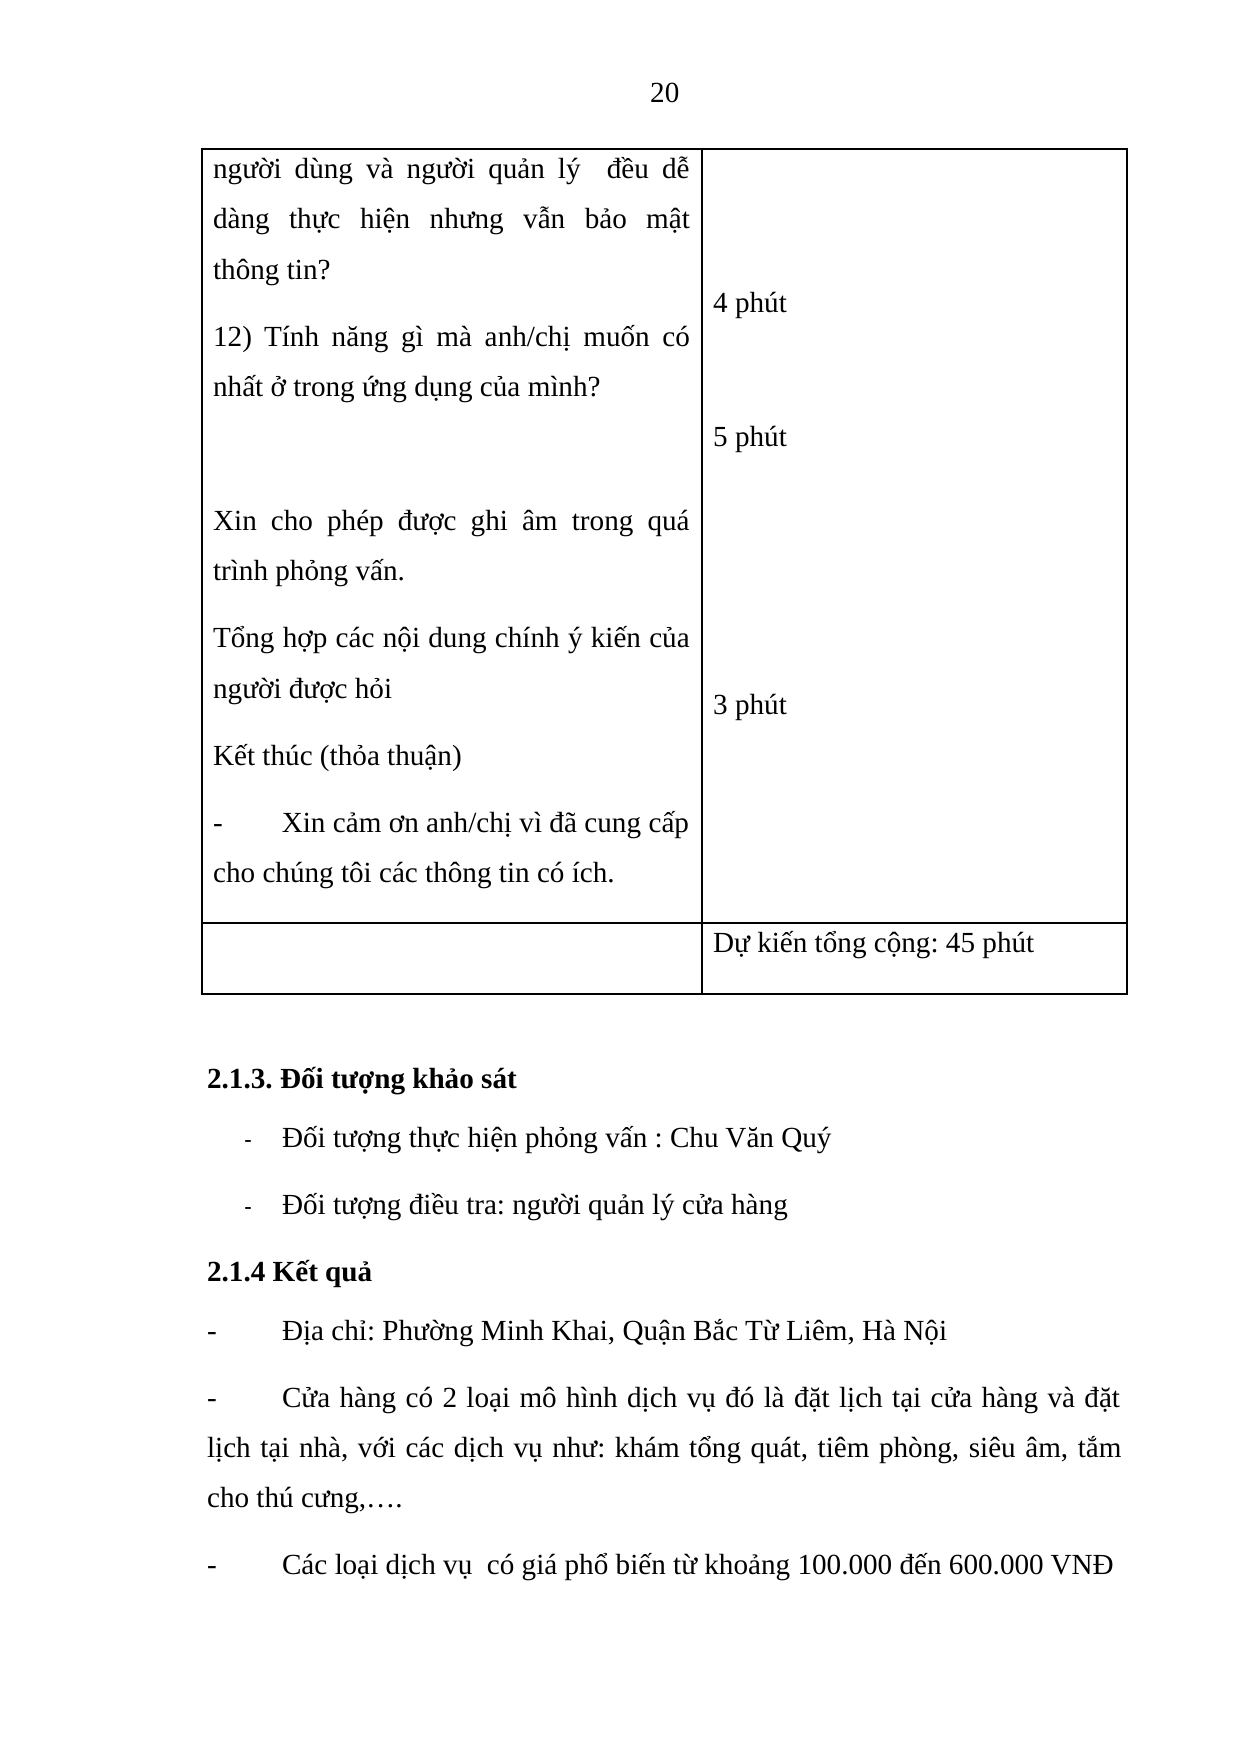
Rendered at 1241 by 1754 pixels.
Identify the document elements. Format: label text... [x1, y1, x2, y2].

text - Địa chỉ: Phường Minh Khai, Quận Bắc Từ Liêm, Hà Nội [207, 1313, 1122, 1346]
table_cell Dự kiến tổng cộng: 45 phút [703, 924, 1126, 992]
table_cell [203, 150, 701, 922]
text - Các loại dịch vụ có giá phổ biến từ khoảng 100.000 đến 600.000 VNĐ [207, 1547, 1122, 1581]
list Đối tượng thực hiện phỏng vấn : Chu Văn Quý [244, 1120, 1122, 1154]
table_cell [203, 924, 701, 992]
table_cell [703, 150, 1126, 922]
list Đối tượng điều tra: người quản lý cửa hàng [244, 1187, 1122, 1221]
text - Cửa hàng có 2 loại mô hình dịch vụ đó là đặt lịch tại cửa hàng và đặt lịch tại nhà, với các dịch vụ như: khám tổng quát, tiêm phòng, siêu âm, tắm cho thú cưng,…. [207, 1380, 1122, 1514]
subtitle 2.1.3. Đối tượng khảo sát [207, 1062, 1122, 1095]
subtitle 2.1.4 Kết quả [207, 1254, 1122, 1288]
